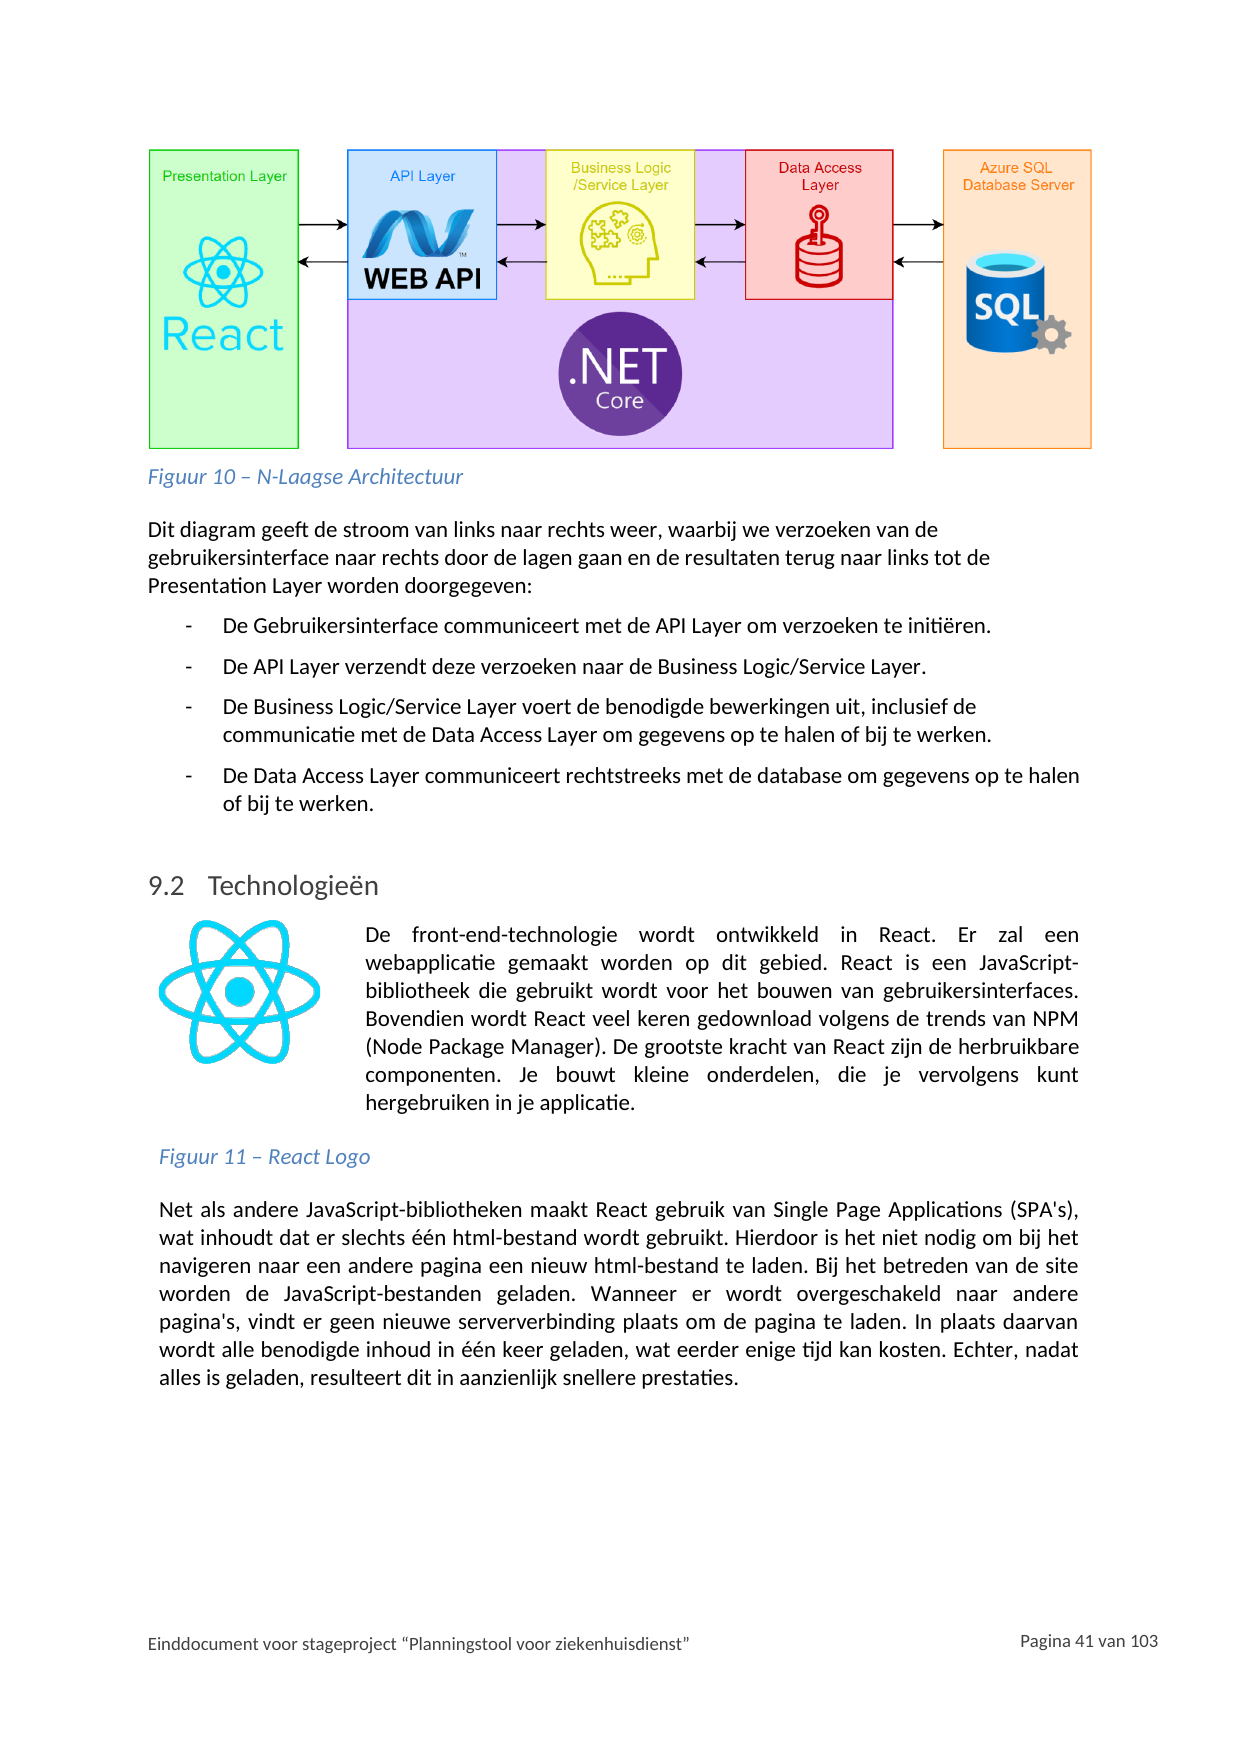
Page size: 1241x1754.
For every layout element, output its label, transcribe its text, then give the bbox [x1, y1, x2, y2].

subtitle Technologieën [148, 867, 1093, 903]
list De API Layer verzendt deze verzoeken naar de Business Logic/Service Layer. [185, 652, 1093, 680]
picture [158, 920, 321, 1064]
table_cell Figuur 11 – React Logo Net als andere JavaScript-bibliotheken maakt React gebruik van Single Page Applications (SPA's), wat inhoudt dat er slechts één html-bestand wordt gebruikt. Hierdoor is het niet nodig om bij het navigeren naar een andere pagina een nieuw html-bestand te laden. Bij het betreden van de site worden de JavaScript-bestanden geladen. Wanneer er wordt overgeschakeld naar andere pagina's, vindt er geen nieuwe serververbinding plaats om de pagina te laden. In plaats daarvan wordt alle benodigde inhoud in één keer geladen, wat eerder enige tijd kan kosten. Echter, nadat alles is geladen, resulteert dit in aanzienlijk snellere prestaties. [148, 1142, 1092, 1416]
table_header [148, 920, 354, 1142]
list De Data Access Layer communiceert rechtstreeks met de database om gegevens op te halen of bij te werken. [185, 761, 1093, 817]
text Dit diagram geeft de stroom van links naar rechts weer, waarbij we verzoeken van de gebruikersinterface naar rechts door de lagen gaan en de resultaten terug naar links tot de Presentation Layer worden doorgegeven: [148, 515, 1093, 599]
table_header De front-end-technologie wordt ontwikkeld in React. Er zal een webapplicatie gemaakt worden op dit gebied. React is een JavaScript-bibliotheek die gebruikt wordt voor het bouwen van gebruikersinterfaces. Bovendien wordt React veel keren gedownload volgens de trends van NPM (Node Package Manager). De grootste kracht van React zijn de herbruikbare componenten. Je bouwt kleine onderdelen, die je vervolgens kunt hergebruiken in je applicatie. [354, 920, 1092, 1142]
list De Business Logic/Service Layer voert de benodigde bewerkingen uit, inclusief de communicatie met de Data Access Layer om gegevens op te halen of bij te werken. [185, 692, 1093, 748]
picture [147, 147, 1093, 450]
text Figuur 10 – N-Laagse Architectuur [148, 462, 1093, 490]
list De Gebruikersinterface communiceert met de API Layer om verzoeken te initiëren. [185, 611, 1093, 639]
